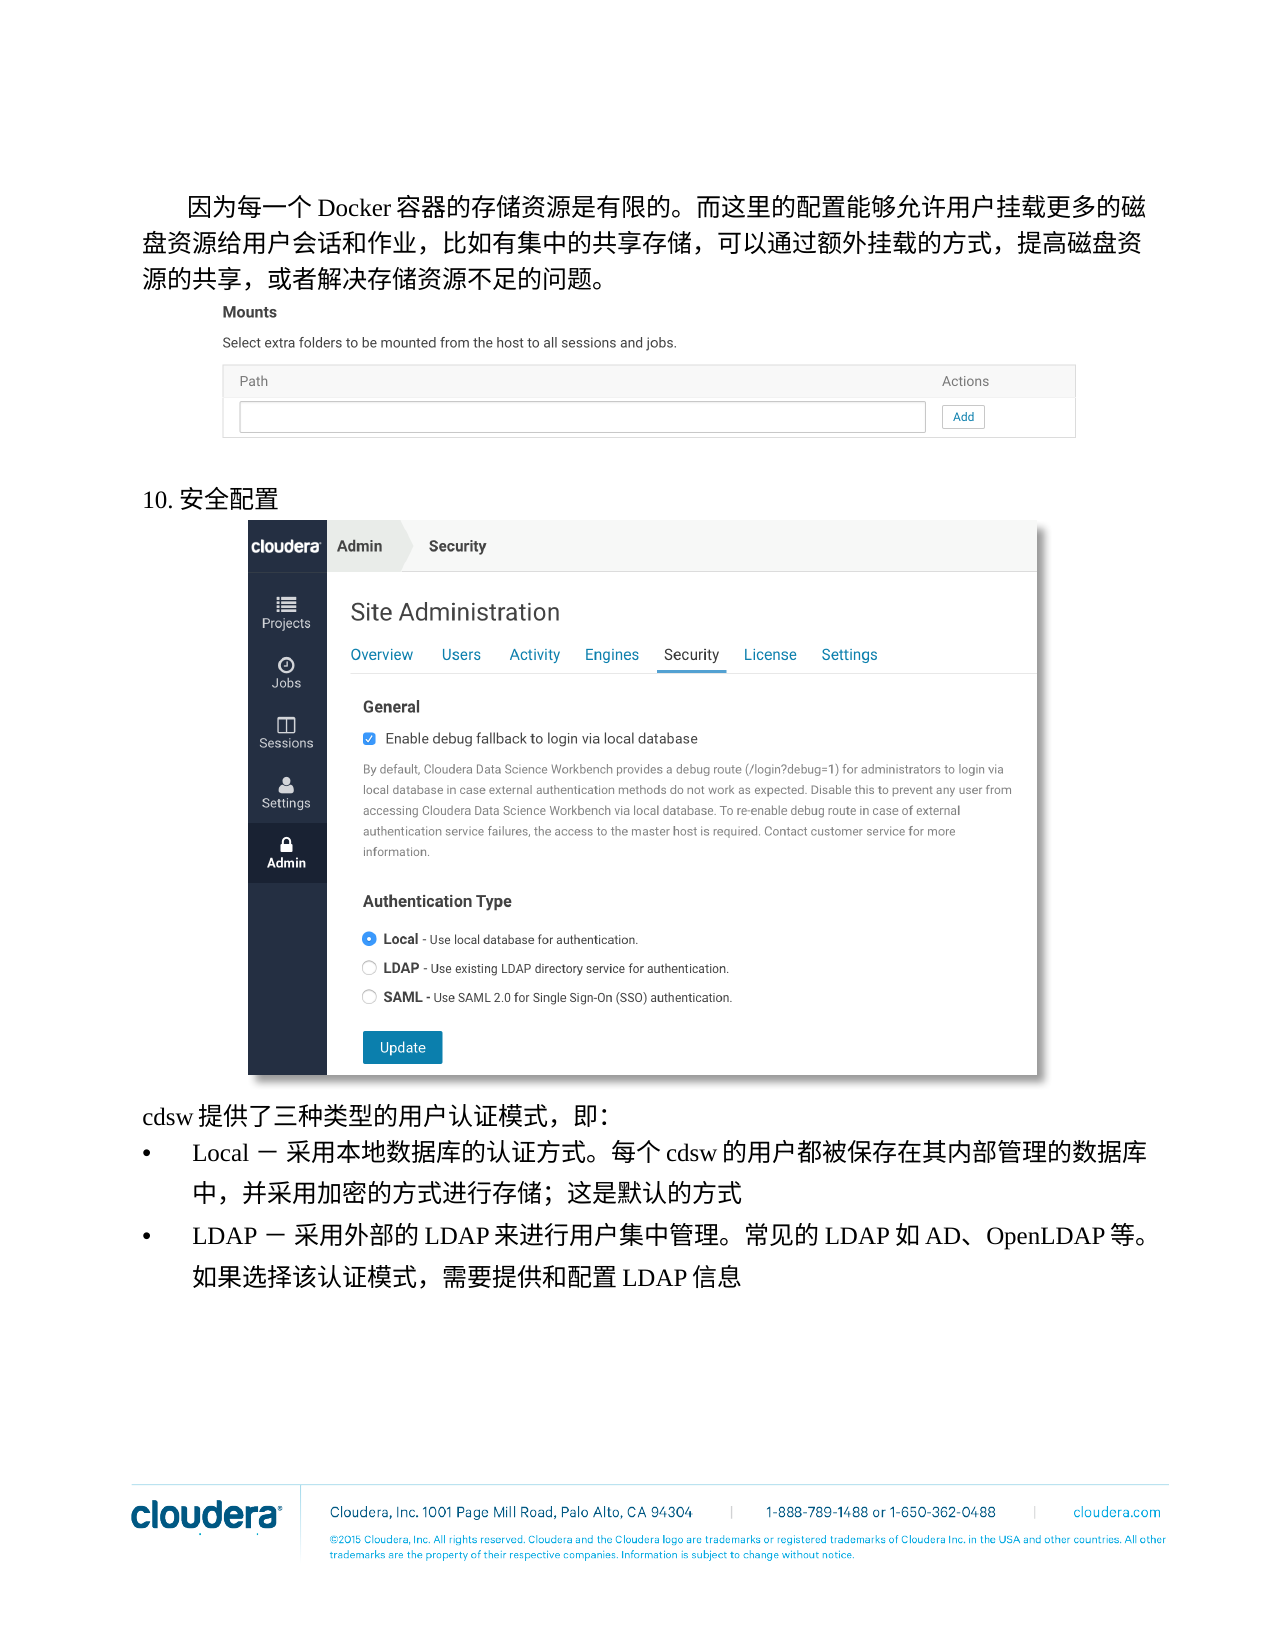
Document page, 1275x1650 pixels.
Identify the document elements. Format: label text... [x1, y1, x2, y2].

list Local － 采用本地数据库的认证方式。每个cdsw的用户都被保存在其内部管理的数据库中，并采用加密的方式进行存储；这是默认的方式 [142, 1132, 1162, 1210]
picture [212, 296, 1092, 451]
text 因为每一个Docker容器的存储资源是有限的。而这里的配置能够允许用户挂载更多的磁盘资源给用户会话和作业，比如有集中的共享存储，可以通过额外挂载的方式，提高磁盘资源的共享，或者解决存储资源不足的问题。 [142, 187, 1162, 296]
list LDAP － 采用外部的LDAP来进行用户集中管理。常见的LDAP如AD、OpenLDAP等。如果选择该认证模式，需要提供和配置LDAP信息 [142, 1216, 1162, 1293]
list 安全配置 [142, 479, 1162, 515]
text cdsw提供了三种类型的用户认证模式，即： [142, 1096, 1162, 1132]
picture [131, 1483, 1169, 1568]
picture [248, 520, 1037, 1075]
